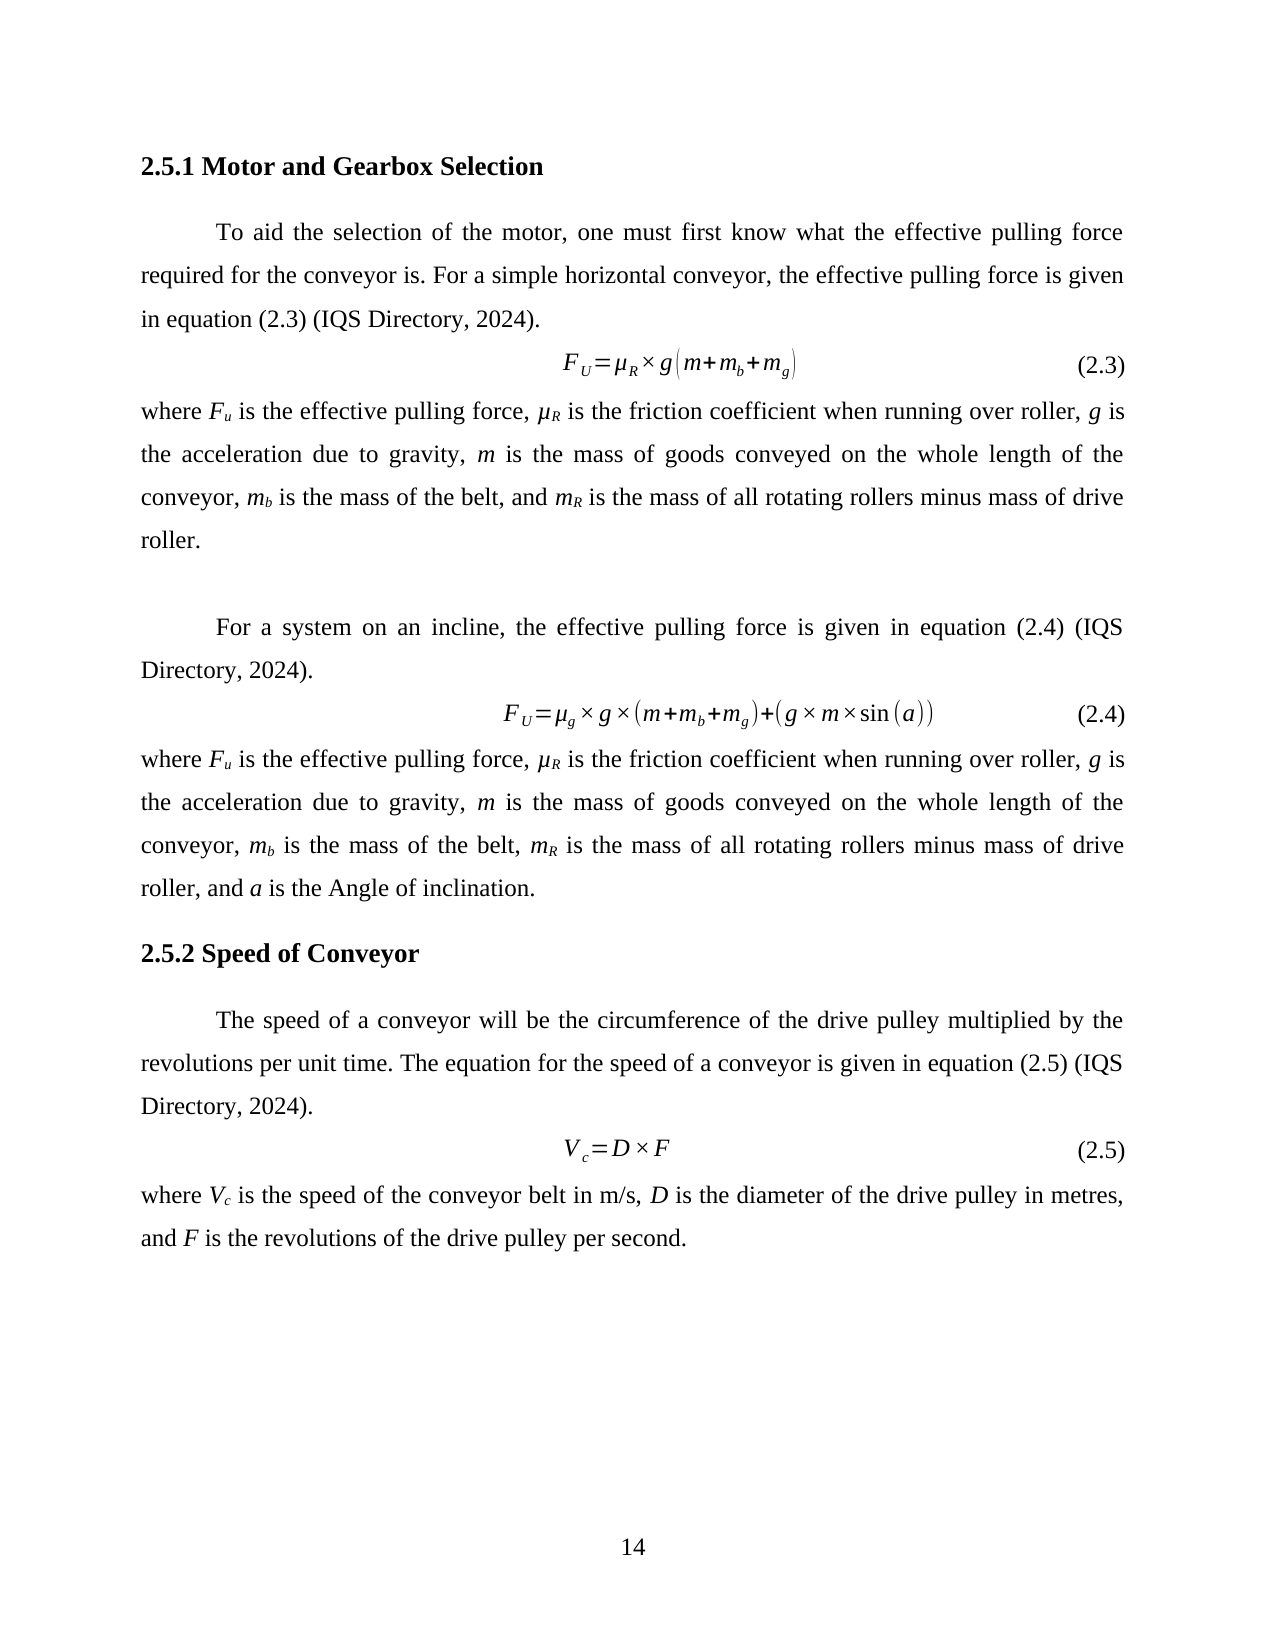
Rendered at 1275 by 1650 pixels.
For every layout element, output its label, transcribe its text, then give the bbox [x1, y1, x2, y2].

text where Vc is the speed of the conveyor belt in m/s, D is the diameter of the drive pulley in metres, and F is the revolutions of the drive pulley per second. [141, 1180, 1125, 1252]
subtitle 2.5.1 Motor and Gearbox Selection [141, 150, 1125, 181]
text (2.4) [141, 698, 1125, 730]
subtitle 2.5.2 Speed of Conveyor [141, 937, 1125, 969]
text where Fu is the effective pulling force, µR is the friction coefficient when running over roller, g is the acceleration due to gravity, m is the mass of goods conveyed on the whole length of the conveyor, mb is the mass of the belt, mR is the mass of all rotating rollers minus mass of drive roller, and a is the Angle of inclination. [141, 744, 1125, 902]
text (2.5) [141, 1134, 1125, 1166]
text To aid the selection of the motor, one must first know what the effective pulling force required for the conveyor is. For a simple horizontal conveyor, the effective pulling force is given in equation (2.3) (IQS Directory, 2024). [141, 217, 1125, 332]
text The speed of a conveyor will be the circumference of the drive pulley multiplied by the revolutions per unit time. The equation for the speed of a conveyor is given in equation (2.5) (IQS Directory, 2024). [141, 1005, 1125, 1120]
text where Fu is the effective pulling force, µR is the friction coefficient when running over roller, g is the acceleration due to gravity, m is the mass of goods conveyed on the whole length of the conveyor, mb is the mass of the belt, and mR is the mass of all rotating rollers minus mass of drive roller. [141, 396, 1125, 554]
text (2.3) [141, 347, 1125, 382]
text For a system on an incline, the effective pulling force is given in equation (2.4) (IQS Directory, 2024). [141, 612, 1125, 683]
